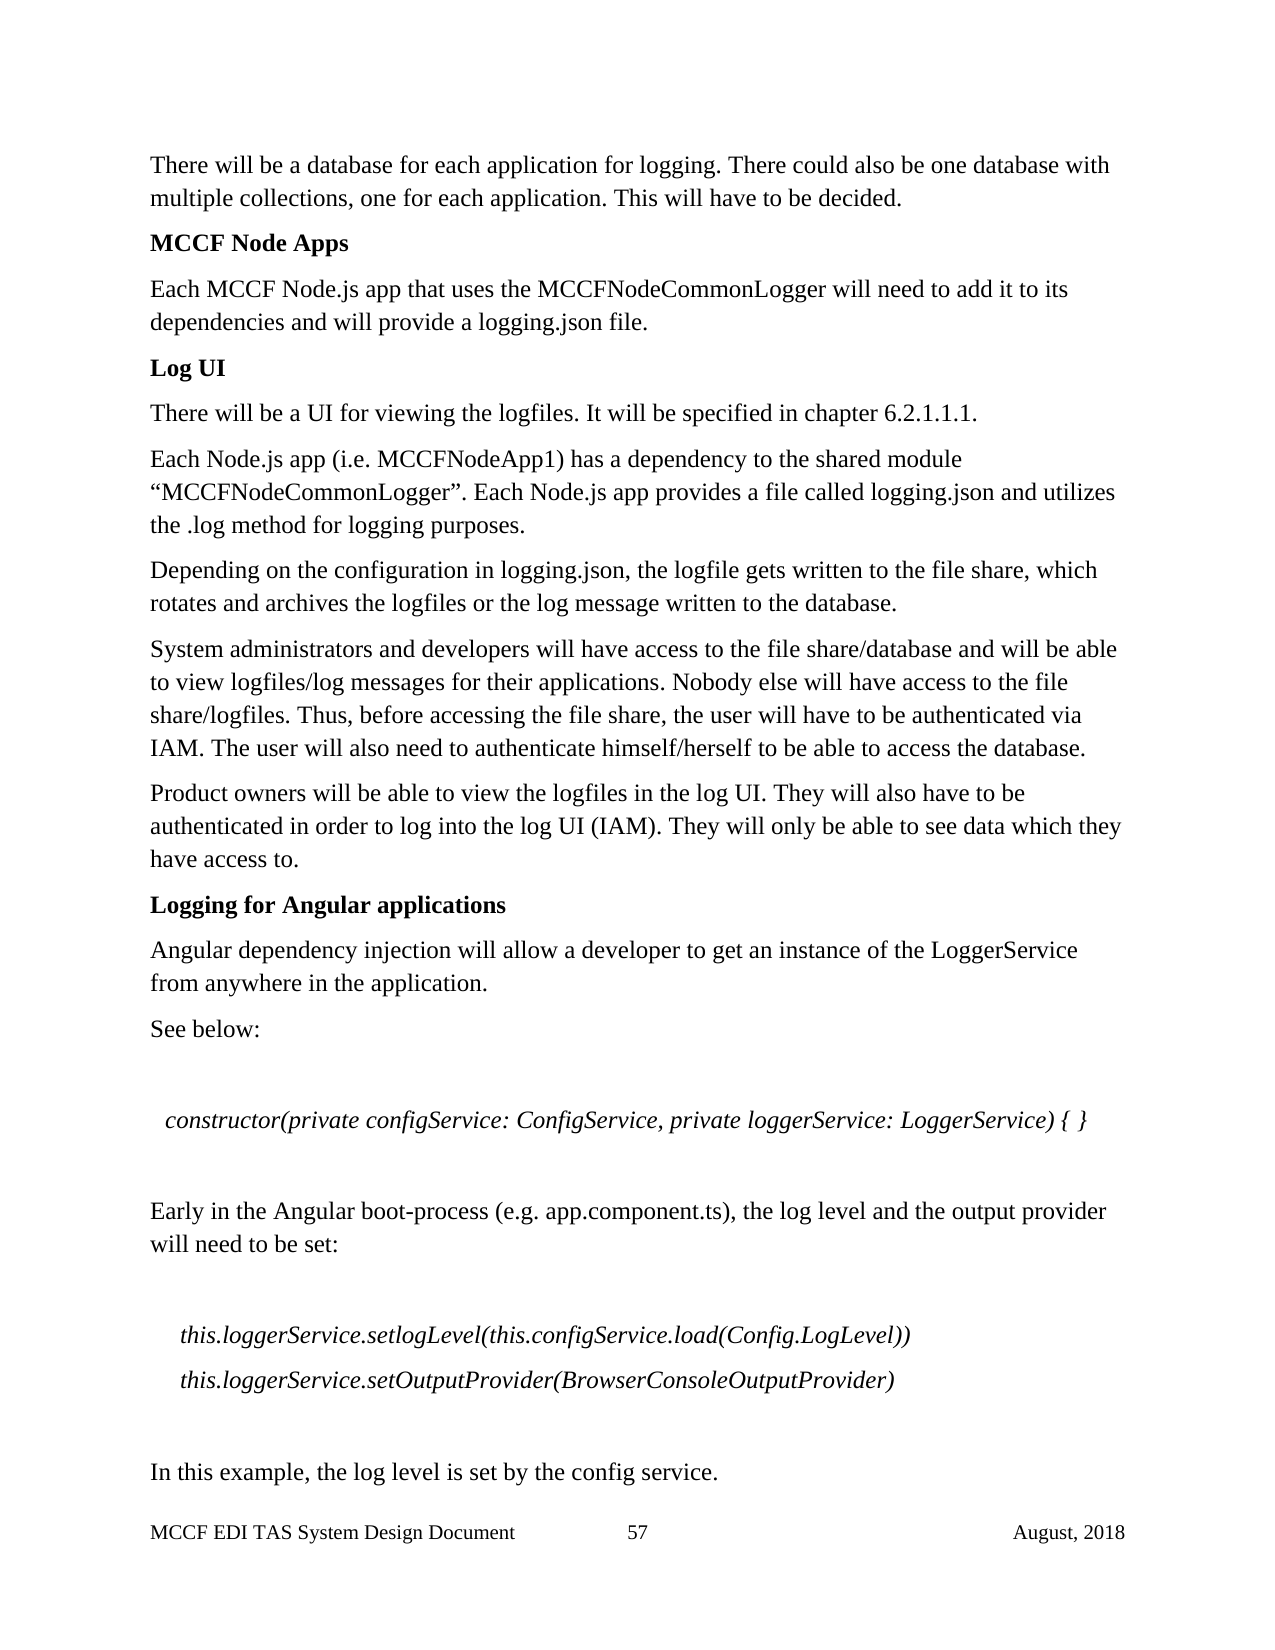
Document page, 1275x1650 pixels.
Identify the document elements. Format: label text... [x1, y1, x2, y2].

text System administrators and developers will have access to the file share/database and will be able to view logfiles/log messages for their applications. Nobody else will have access to the file share/logfiles. Thus, before accessing the file share, the user will have to be authenticated via IAM. The user will also need to authenticate himself/herself to be able to access the database. [150, 634, 1125, 762]
text Log UI [150, 353, 1125, 381]
text Angular dependency injection will allow a developer to get an instance of the LoggerService from anywhere in the application. [150, 935, 1125, 997]
text Product owners will be able to view the logfiles in the log UI. They will also have to be authenticated in order to log into the log UI (IAM). They will only be able to see data which they have access to. [150, 778, 1125, 873]
text See below: [150, 1014, 1125, 1043]
text Each Node.js app (i.e. MCCFNodeApp1) has a dependency to the shared module “MCCFNodeCommonLogger”. Each Node.js app provides a file called logging.json and utilizes the .log method for logging purposes. [150, 444, 1125, 538]
text Each MCCF Node.js app that uses the MCCFNodeCommonLogger will need to add it to its dependencies and will provide a logging.json file. [150, 274, 1125, 336]
text There will be a UI for viewing the logfiles. It will be specified in chapter 6.2.1.1.1. [150, 398, 1125, 427]
text There will be a database for each application for logging. There could also be one database with multiple collections, one for each application. This will have to be decided. [150, 150, 1125, 212]
text this.loggerService.setOutputProvider(BrowserConsoleOutputProvider) [150, 1366, 1125, 1394]
text In this example, the log level is set by the config service. [150, 1457, 1125, 1485]
text Depending on the configuration in logging.json, the logfile gets written to the file share, which rotates and archives the logfiles or the log message written to the database. [150, 555, 1125, 617]
text constructor(private configService: ConfigService, private loggerService: LoggerService) { } [150, 1105, 1125, 1134]
text Logging for Angular applications [150, 890, 1125, 919]
text MCCF Node Apps [150, 228, 1125, 257]
text this.loggerService.setlogLevel(this.configService.load(Config.LogLevel)) [150, 1320, 1125, 1349]
text Early in the Angular boot-process (e.g. app.component.ts), the log level and the output provider will need to be set: [150, 1196, 1125, 1258]
